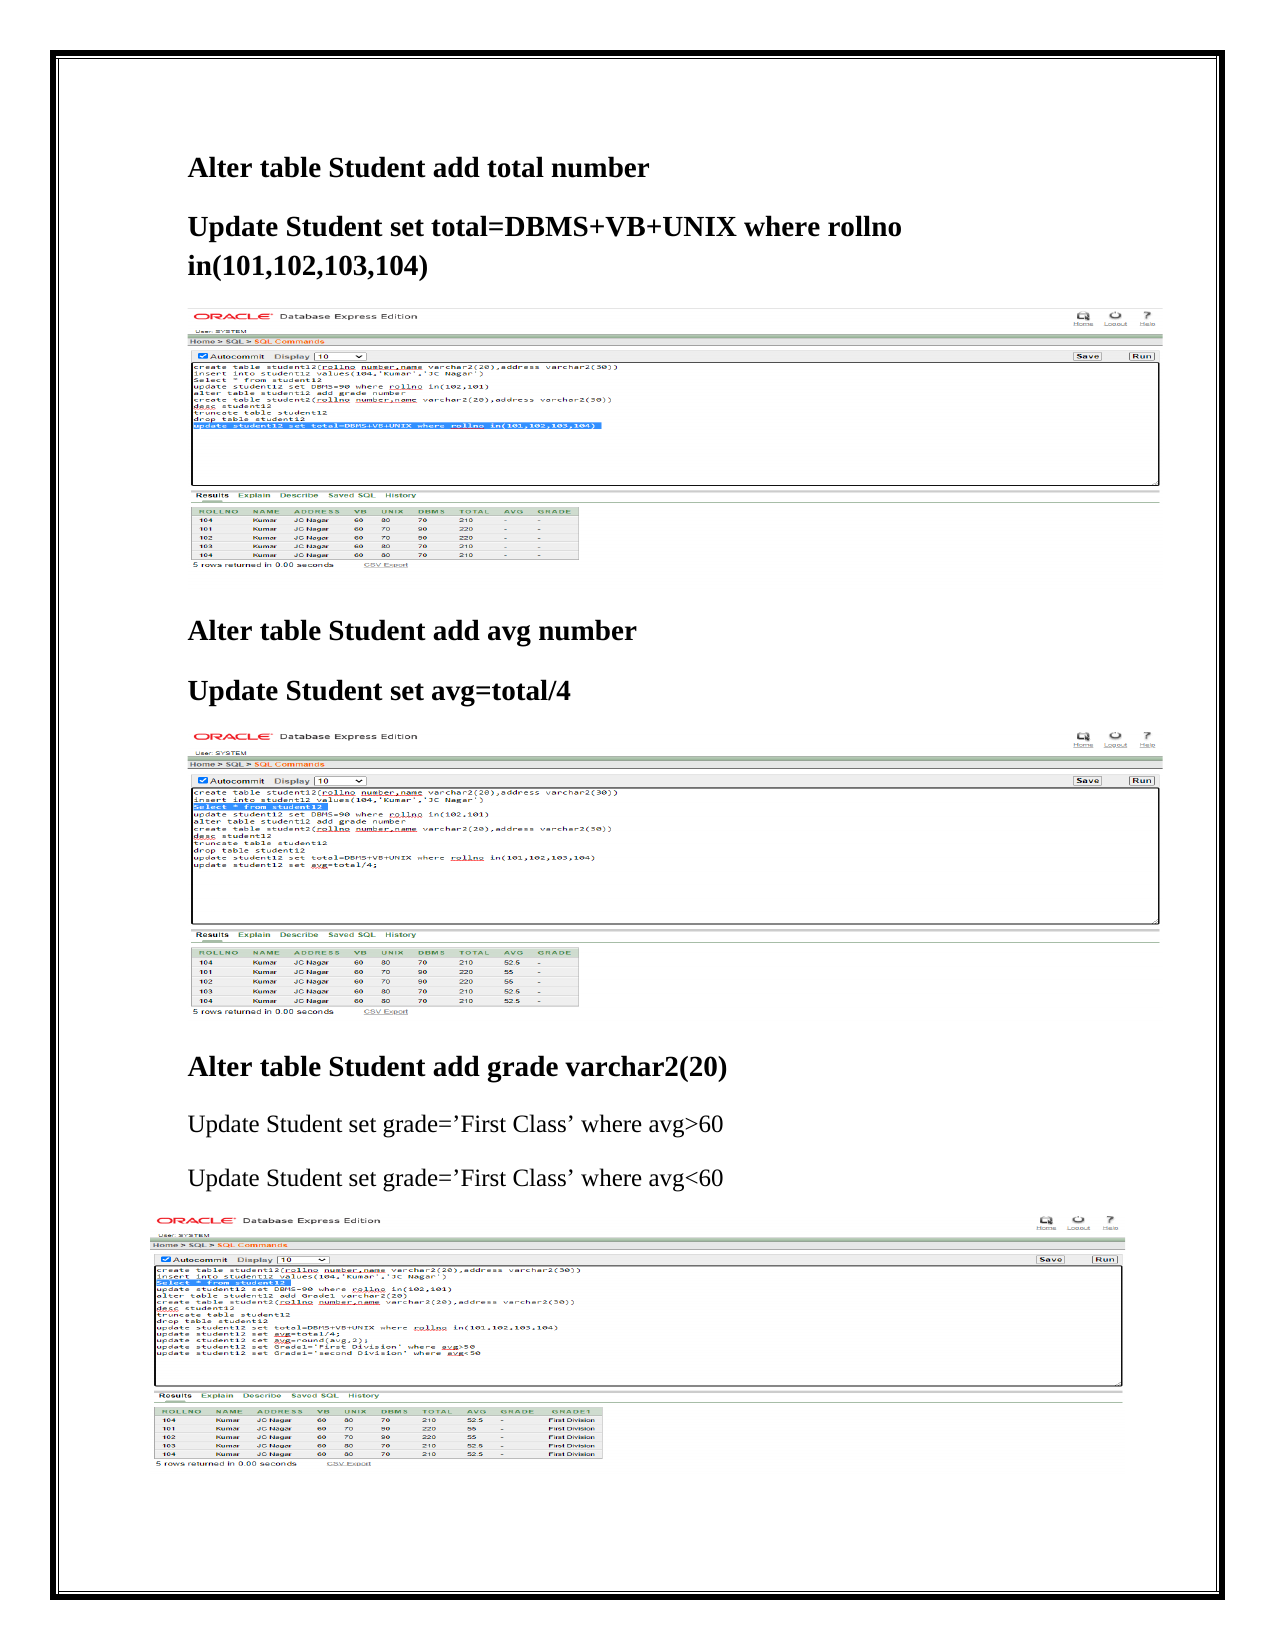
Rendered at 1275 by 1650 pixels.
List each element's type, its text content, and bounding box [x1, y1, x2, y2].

text Update Student set grade=’First Class’ where avg<60 [187, 1163, 1125, 1191]
text Update Student set total=DBMS+VB+UNIX where rollno in(101,102,103,104) [187, 209, 1125, 281]
picture [187, 732, 1163, 1025]
picture [150, 1216, 1125, 1476]
text Alter table Student add total number [187, 150, 1125, 183]
text Update Student set avg=total/4 [187, 673, 1125, 706]
picture [187, 307, 1163, 589]
text Update Student set grade=’First Class’ where avg>60 [187, 1109, 1125, 1138]
text Alter table Student add grade varchar2(20) [187, 1049, 1125, 1083]
text Alter table Student add avg number [187, 613, 1125, 647]
